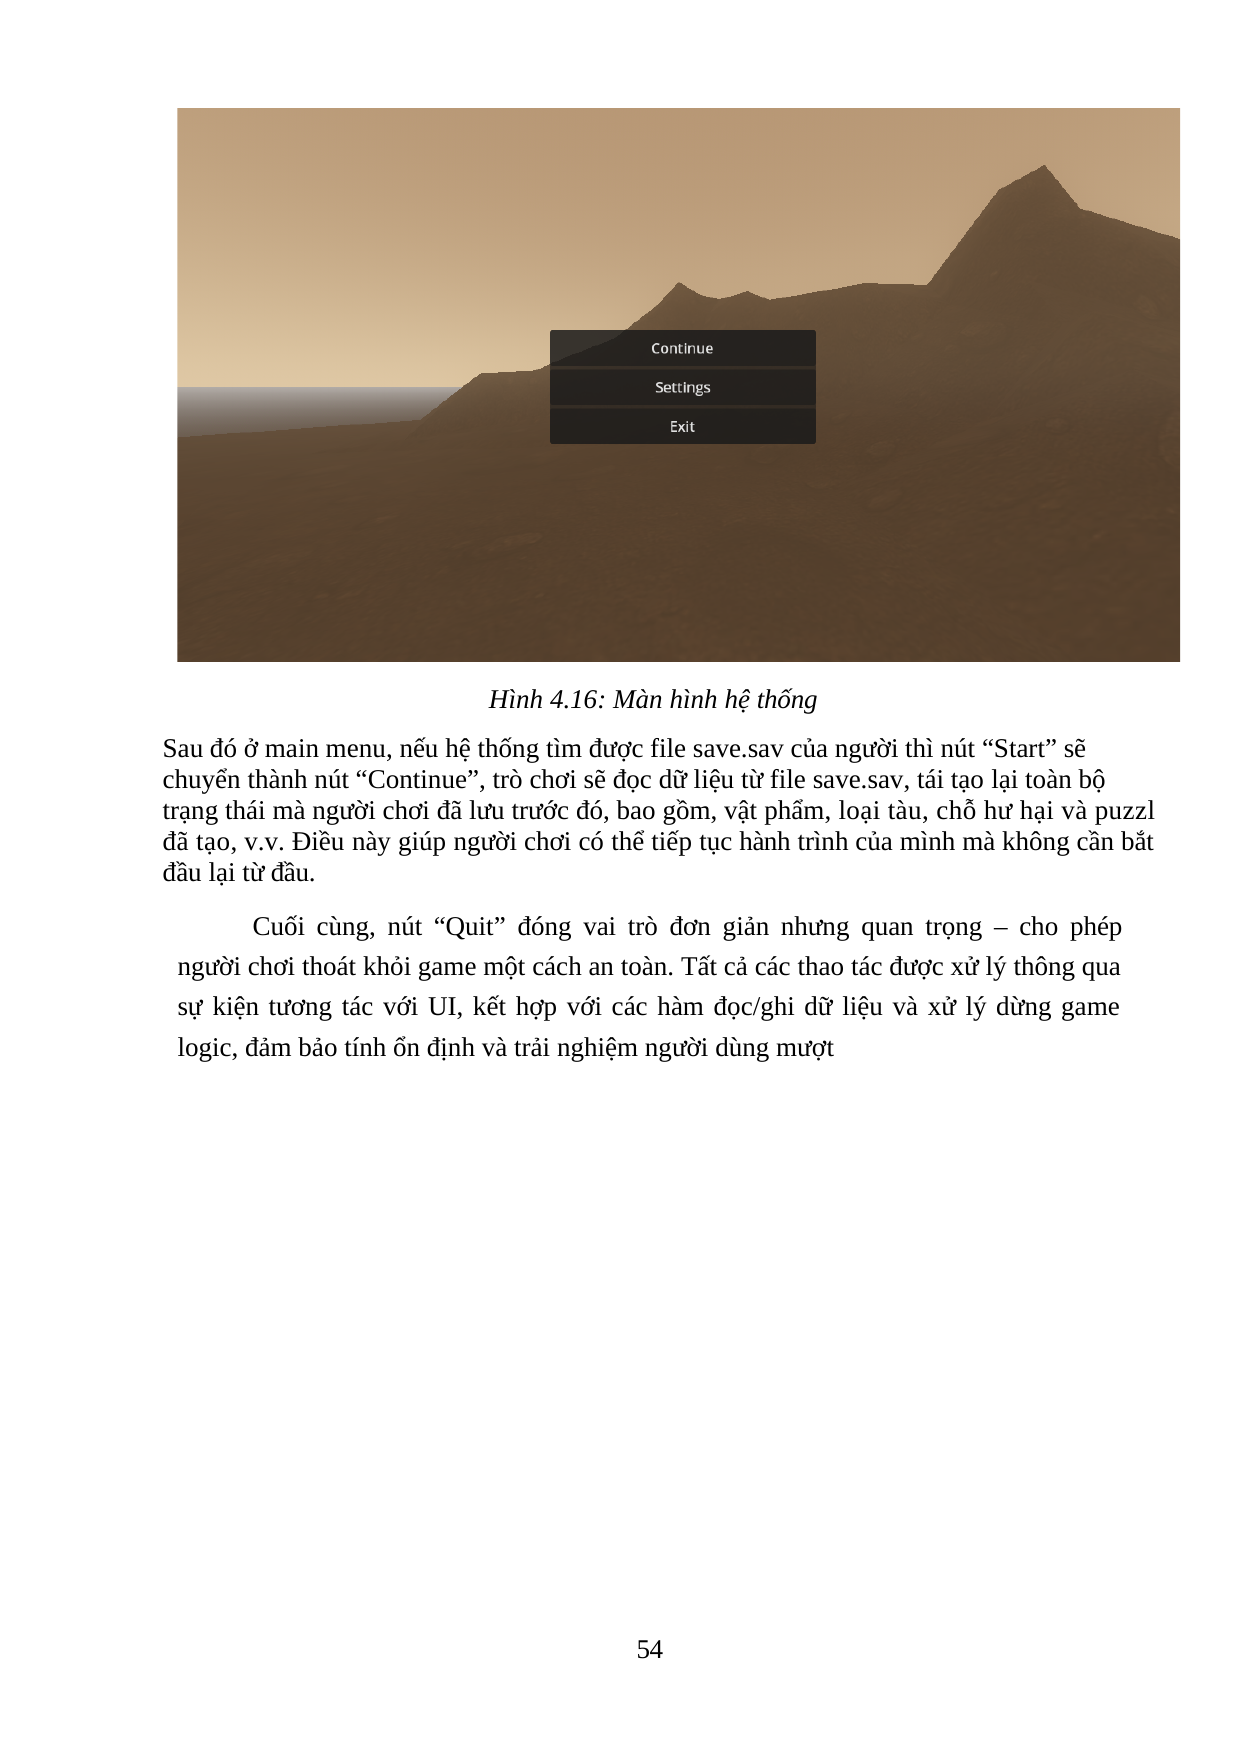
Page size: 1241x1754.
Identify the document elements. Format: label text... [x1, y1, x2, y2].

text Cuối cùng, nút “Quit” đóng vai trò đơn giản nhưng quan trọng – cho phép người chơi thoát khỏi game một cách an toàn. Tất cả các thao tác được xử lý thông qua sự kiện tương tác với UI, kết hợp với các hàm đọc/ghi dữ liệu và xử lý dừng game logic, đảm bảo tính ổn định và trải nghiệm người dùng mượt [177, 909, 1122, 1062]
text Sau đó ở main menu, nếu hệ thống tìm được file save.sav của người thì nút “Start” sẽ chuyển thành nút “Continue”, trò chơi sẽ đọc dữ liệu từ file save.sav, tái tạo lại toàn bộ trạng thái mà người chơi đã lưu trước đó, bao gồm, vật phẩm, loại tàu, chỗ hư hại và puzzl đã tạo, v.v. Điều này giúp người chơi có thể tiếp tục hành trình của mình mà không cần bắt đầu lại từ đầu. [162, 732, 1166, 888]
text Hình 4.16: Màn hình hệ thống [177, 684, 1122, 715]
picture [177, 108, 1181, 662]
